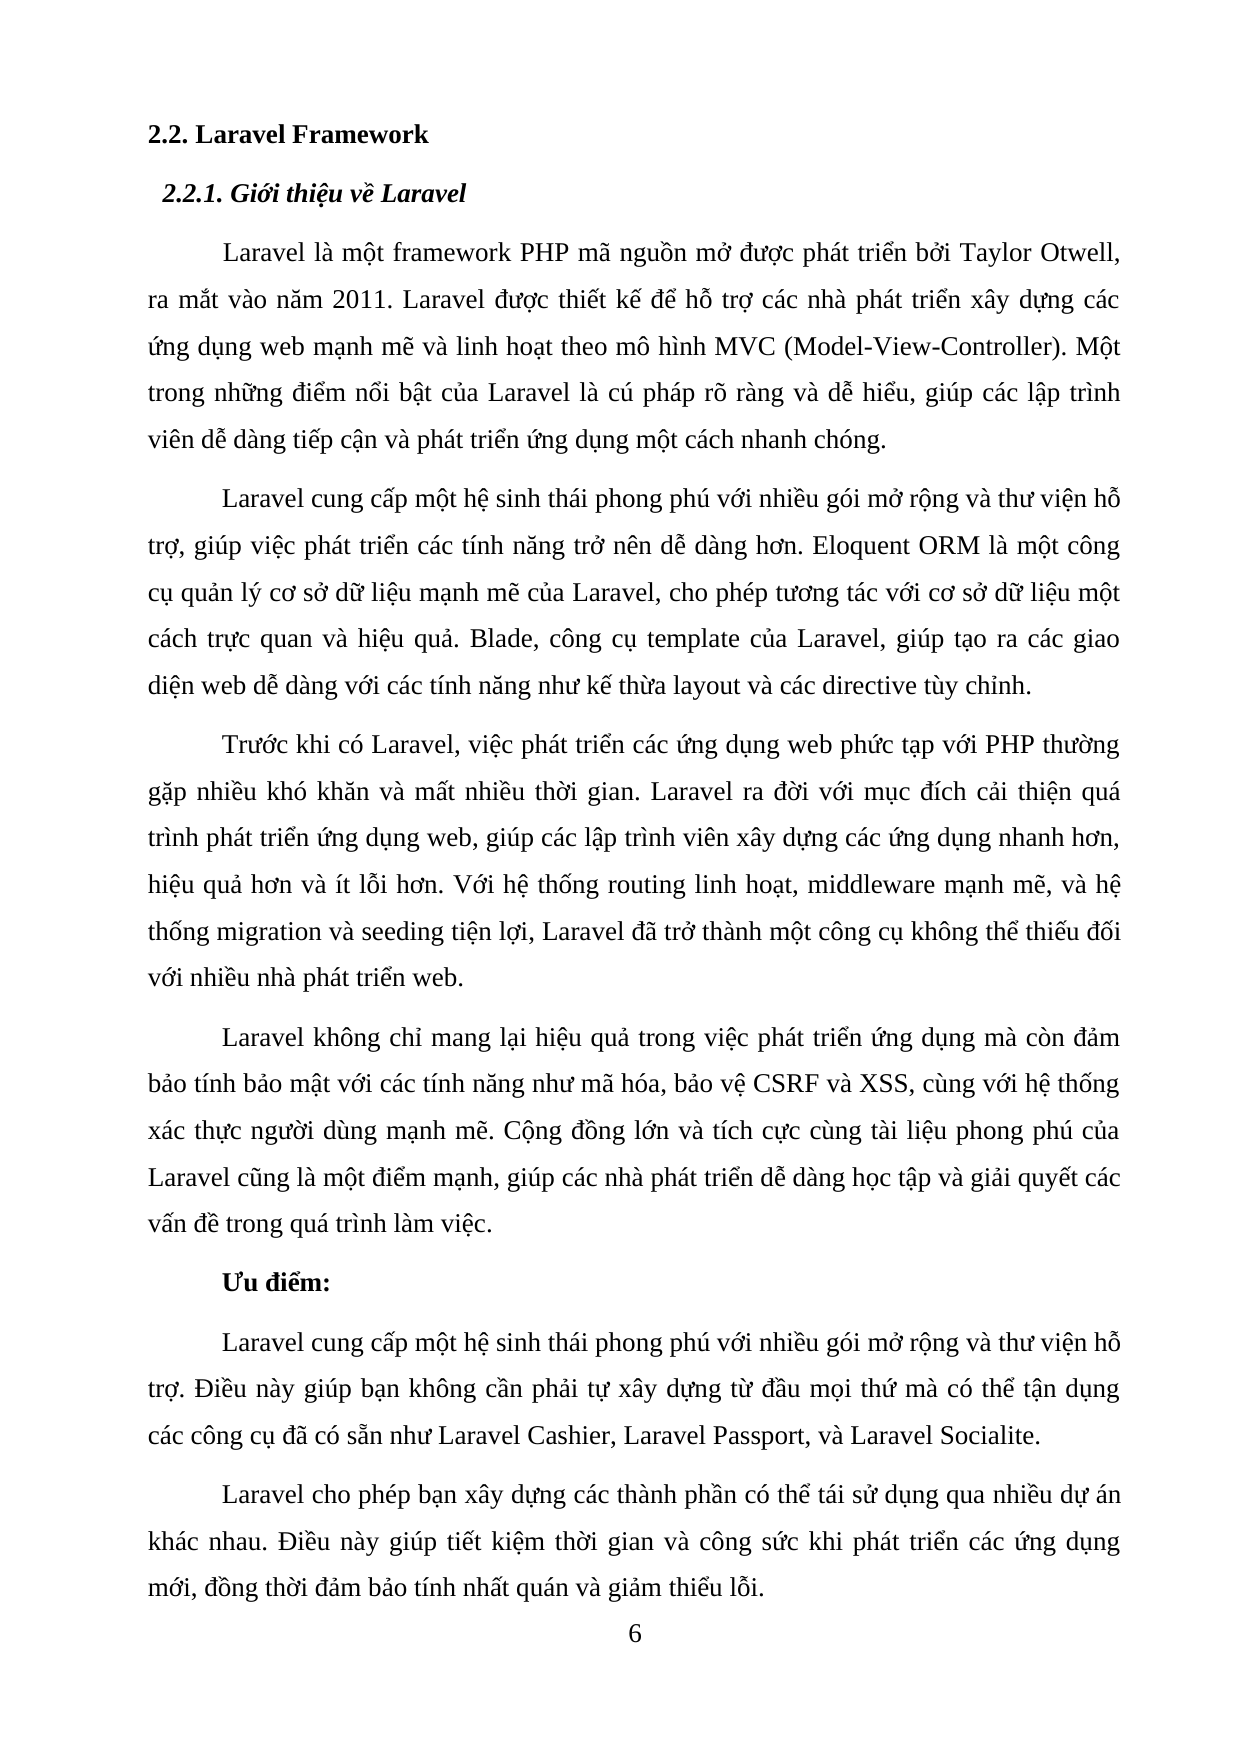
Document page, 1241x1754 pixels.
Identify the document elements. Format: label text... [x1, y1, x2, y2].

text Laravel cho phép bạn xây dựng các thành phần có thể tái sử dụng qua nhiều dự án khác nhau. Điều này giúp tiết kiệm thời gian và công sức khi phát triển các ứng dụng mới, đồng thời đảm bảo tính nhất quán và giảm thiểu lỗi. [148, 1478, 1122, 1603]
subtitle Giới thiệu về Laravel [162, 177, 1122, 208]
text Laravel là một framework PHP mã nguồn mở được phát triển bởi Taylor Otwell, ra mắt vào năm 2011. Laravel được thiết kế để hỗ trợ các nhà phát triển xây dựng các ứng dụng web mạnh mẽ và linh hoạt theo mô hình MVC (Model-View-Controller). Một trong những điểm nổi bật của Laravel là cú pháp rõ ràng và dễ hiểu, giúp các lập trình viên dễ dàng tiếp cận và phát triển ứng dụng một cách nhanh chóng. [148, 236, 1122, 454]
text Trước khi có Laravel, việc phát triển các ứng dụng web phức tạp với PHP thường gặp nhiều khó khăn và mất nhiều thời gian. Laravel ra đời với mục đích cải thiện quá trình phát triển ứng dụng web, giúp các lập trình viên xây dựng các ứng dụng nhanh hơn, hiệu quả hơn và ít lỗi hơn. Với hệ thống routing linh hoạt, middleware mạnh mẽ, và hệ thống migration và seeding tiện lợi, Laravel đã trở thành một công cụ không thể thiếu đối với nhiều nhà phát triển web. [148, 728, 1122, 993]
subtitle Laravel Framework [148, 118, 1122, 149]
text Laravel không chỉ mang lại hiệu quả trong việc phát triển ứng dụng mà còn đảm bảo tính bảo mật với các tính năng như mã hóa, bảo vệ CSRF và XSS, cùng với hệ thống xác thực người dùng mạnh mẽ. Cộng đồng lớn và tích cực cùng tài liệu phong phú của Laravel cũng là một điểm mạnh, giúp các nhà phát triển dễ dàng học tập và giải quyết các vấn đề trong quá trình làm việc. [148, 1021, 1122, 1238]
text Ưu điểm: [148, 1266, 1122, 1298]
text Laravel cung cấp một hệ sinh thái phong phú với nhiều gói mở rộng và thư viện hỗ trợ, giúp việc phát triển các tính năng trở nên dễ dàng hơn. Eloquent ORM là một công cụ quản lý cơ sở dữ liệu mạnh mẽ của Laravel, cho phép tương tác với cơ sở dữ liệu một cách trực quan và hiệu quả. Blade, công cụ template của Laravel, giúp tạo ra các giao diện web dễ dàng với các tính năng như kế thừa layout và các directive tùy chỉnh. [148, 482, 1122, 700]
text Laravel cung cấp một hệ sinh thái phong phú với nhiều gói mở rộng và thư viện hỗ trợ. Điều này giúp bạn không cần phải tự xây dựng từ đầu mọi thứ mà có thể tận dụng các công cụ đã có sẵn như Laravel Cashier, Laravel Passport, và Laravel Socialite. [148, 1326, 1122, 1450]
